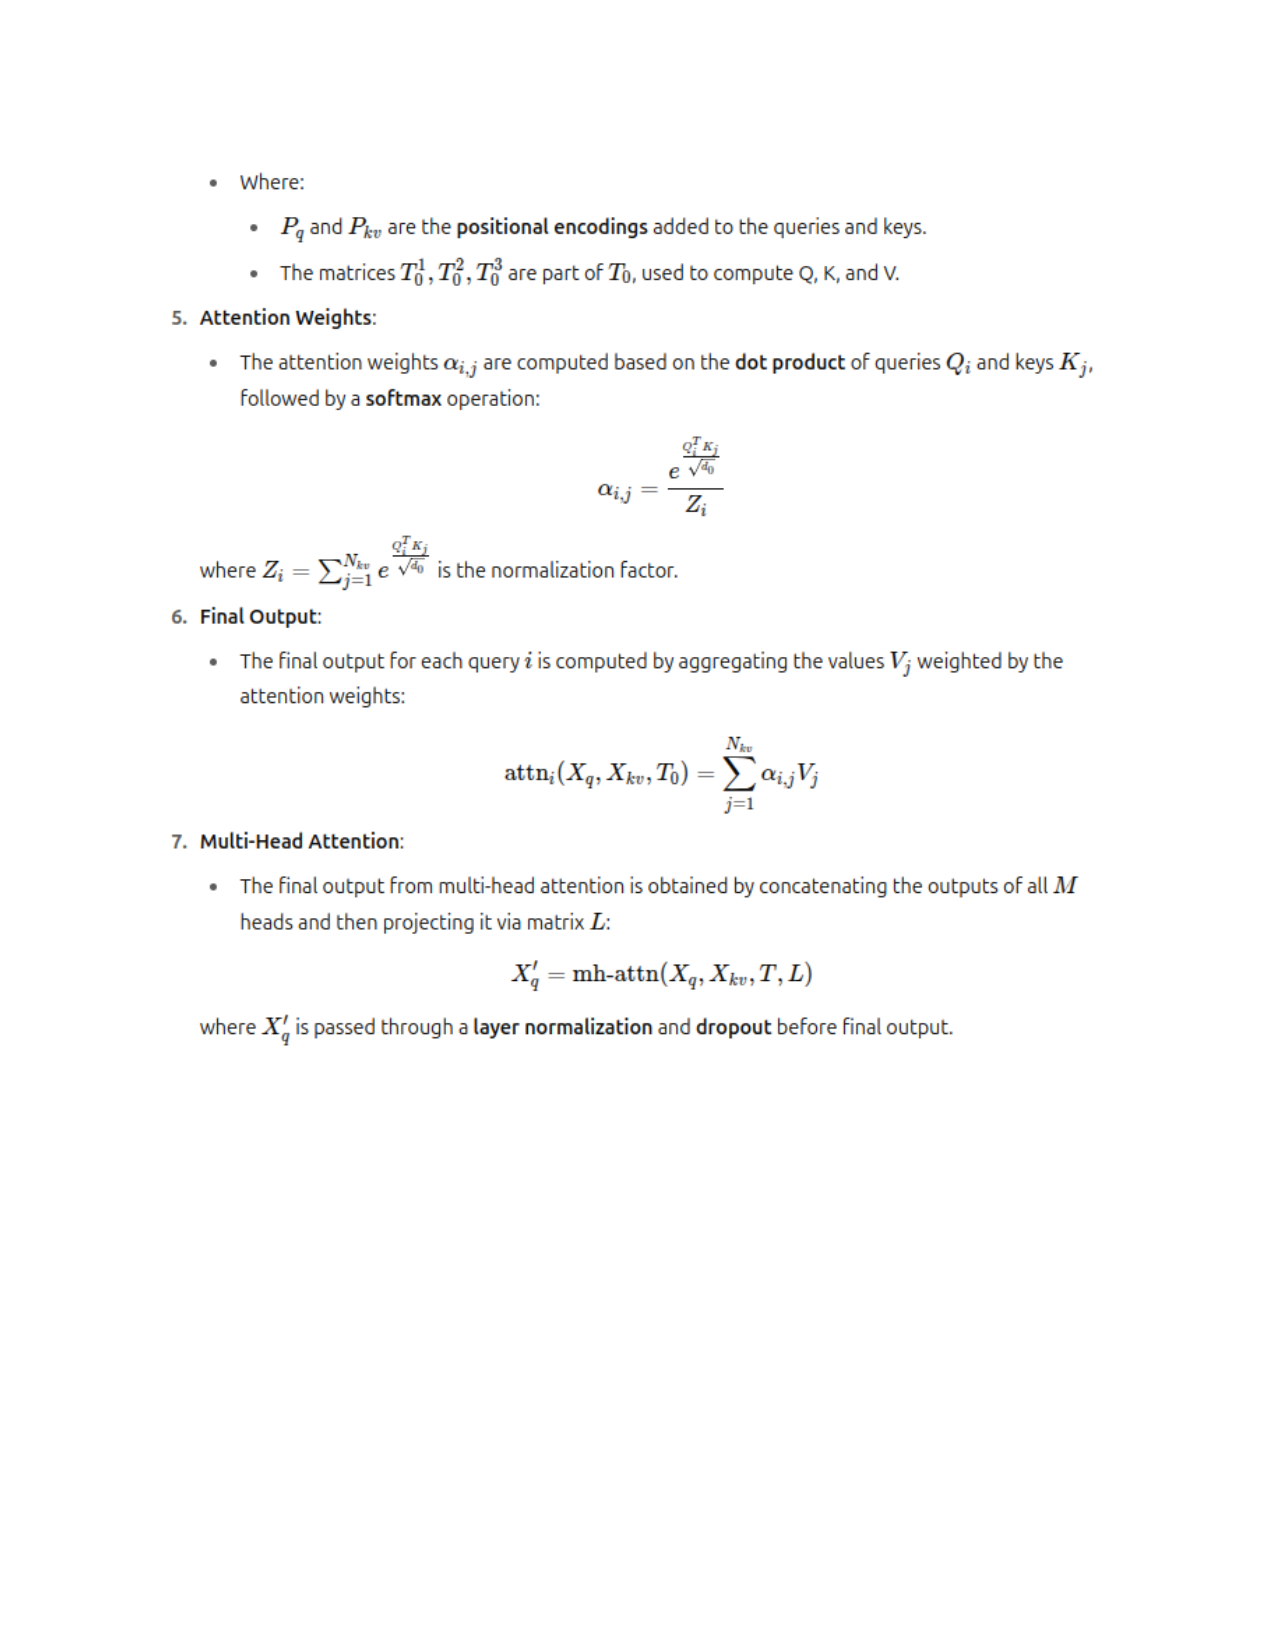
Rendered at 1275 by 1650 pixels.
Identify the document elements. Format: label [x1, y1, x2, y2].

picture [150, 150, 1125, 1061]
